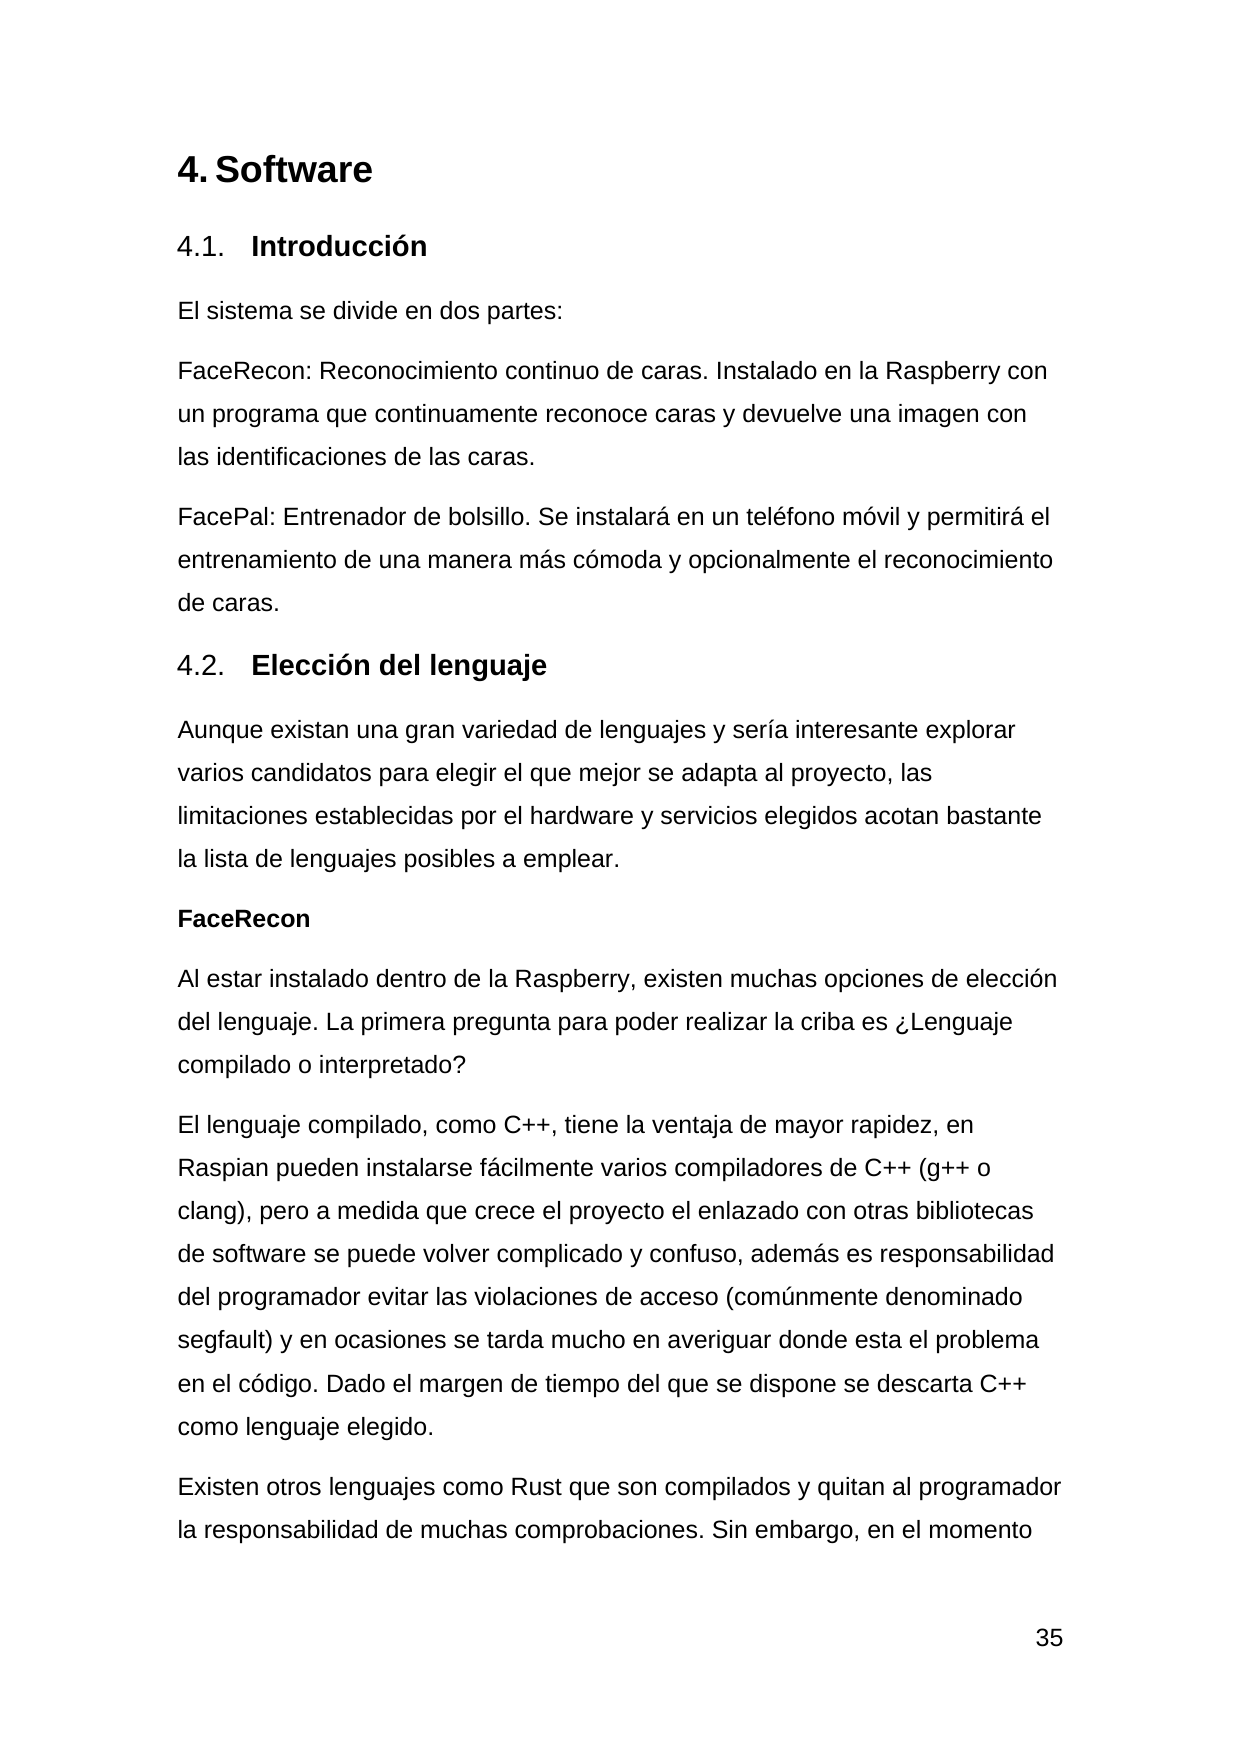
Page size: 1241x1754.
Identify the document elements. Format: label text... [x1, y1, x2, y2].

text El lenguaje compilado, como C++, tiene la ventaja de mayor rapidez, en Raspian pueden instalarse fácilmente varios compiladores de C++ (g++ o clang), pero a medida que crece el proyecto el enlazado con otras bibliotecas de software se puede volver complicado y confuso, además es responsabilidad del programador evitar las violaciones de acceso (comúnmente denominado segfault) y en ocasiones se tarda mucho en averiguar donde esta el problema en el código. Dado el margen de tiempo del que se dispone se descarta C++ como lenguaje elegido. [177, 1110, 1063, 1440]
text FacePal: Entrenador de bolsillo. Se instalará en un teléfono móvil y permitirá el entrenamiento de una manera más cómoda y opcionalmente el reconocimiento de caras. [177, 502, 1063, 617]
text Elección del lenguaje [177, 648, 1063, 681]
text Introducción [177, 229, 1063, 262]
text FaceRecon: Reconocimiento continuo de caras. Instalado en la Raspberry con un programa que continuamente reconoce caras y devuelve una imagen con las identificaciones de las caras. [177, 356, 1063, 471]
text Al estar instalado dentro de la Raspberry, existen muchas opciones de elección del lenguaje. La primera pregunta para poder realizar la criba es ¿Lenguaje compilado o interpretado? [177, 964, 1063, 1079]
text FaceRecon [177, 904, 1063, 933]
text El sistema se divide en dos partes: [177, 296, 1063, 325]
text Software [177, 148, 1063, 191]
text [177, 1471, 1063, 1543]
text Aunque existan una gran variedad de lenguajes y sería interesante explorar varios candidatos para elegir el que mejor se adapta al proyecto, las limitaciones establecidas por el hardware y servicios elegidos acotan bastante la lista de lenguajes posibles a emplear. [177, 715, 1063, 873]
